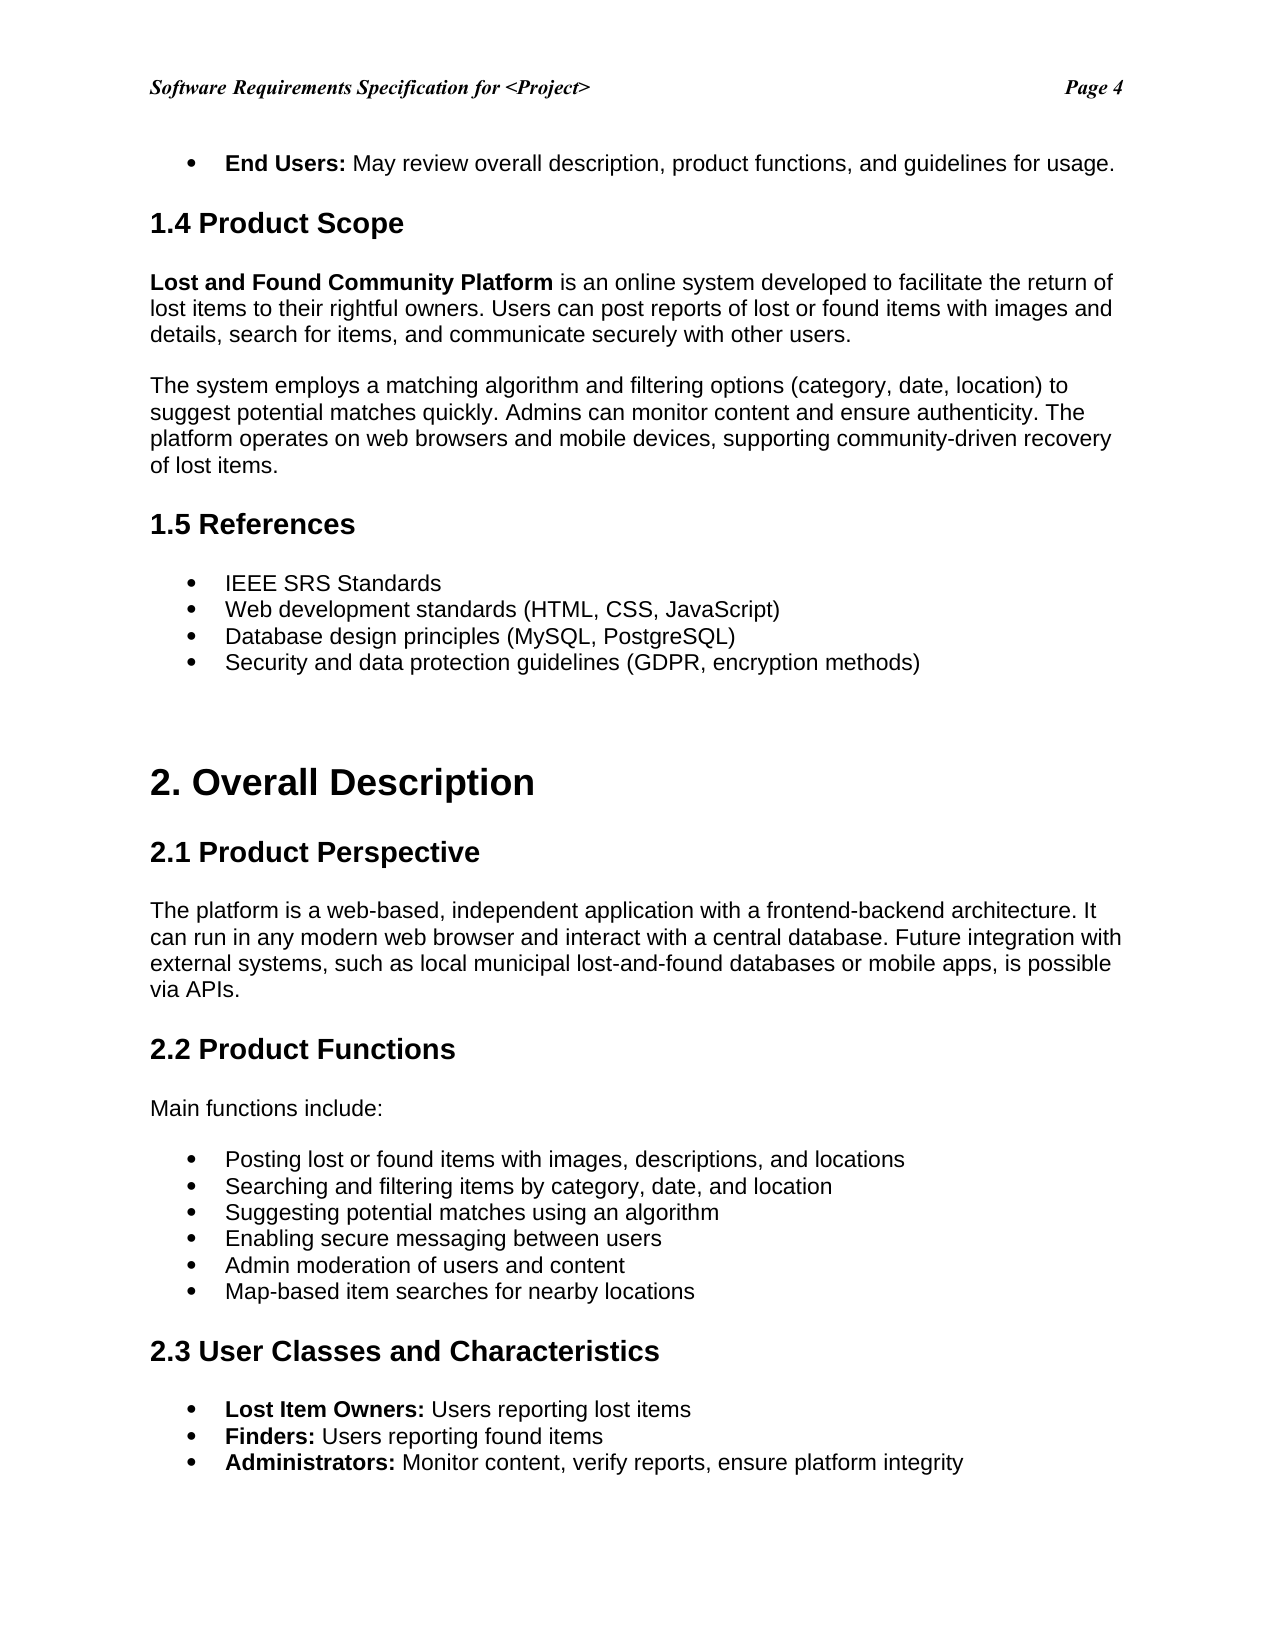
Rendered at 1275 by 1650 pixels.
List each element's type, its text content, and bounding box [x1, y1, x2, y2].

list IEEE SRS Standards [187, 570, 1125, 596]
list End Users: May review overall description, product functions, and guidelines for usage. [187, 150, 1125, 176]
list Administrators: Monitor content, verify reports, ensure platform integrity [187, 1449, 1125, 1476]
list Suggesting potential matches using an algorithm [187, 1199, 1125, 1225]
list Enabling secure messaging between users [187, 1225, 1125, 1252]
text The platform is a web-based, independent application with a frontend-backend architecture. It can run in any modern web browser and interact with a central database. Future integration with external systems, such as local municipal lost-and-found databases or mobile apps, is possible via APIs. [150, 897, 1125, 1003]
list Security and data protection guidelines (GDPR, encryption methods) [187, 649, 1125, 675]
list Posting lost or found items with images, descriptions, and locations [187, 1146, 1125, 1173]
subtitle 2.2 Product Functions [150, 1032, 1125, 1066]
text The system employs a matching algorithm and filtering options (category, date, location) to suggest potential matches quickly. Admins can monitor content and ensure authenticity. The platform operates on web browsers and mobile devices, supporting community-driven recovery of lost items. [150, 372, 1125, 478]
subtitle 1.4 Product Scope [150, 206, 1125, 239]
list Admin moderation of users and content [187, 1252, 1125, 1278]
list Finders: Users reporting found items [187, 1423, 1125, 1449]
list Web development standards (HTML, CSS, JavaScript) [187, 596, 1125, 623]
subtitle 2. Overall Description [150, 760, 1125, 803]
list Database design principles (MySQL, PostgreSQL) [187, 623, 1125, 649]
subtitle 2.3 User Classes and Characteristics [150, 1334, 1125, 1367]
list Map-based item searches for nearby locations [187, 1278, 1125, 1304]
text Lost and Found Community Platform is an online system developed to facilitate the return of lost items to their rightful owners. Users can post reports of lost or found items with images and details, search for items, and communicate securely with other users. [150, 268, 1125, 347]
subtitle 2.1 Product Perspective [150, 834, 1125, 868]
subtitle 1.5 References [150, 507, 1125, 541]
list Lost Item Owners: Users reporting lost items [187, 1396, 1125, 1423]
text Main functions include: [150, 1095, 1125, 1121]
list Searching and filtering items by category, date, and location [187, 1173, 1125, 1199]
